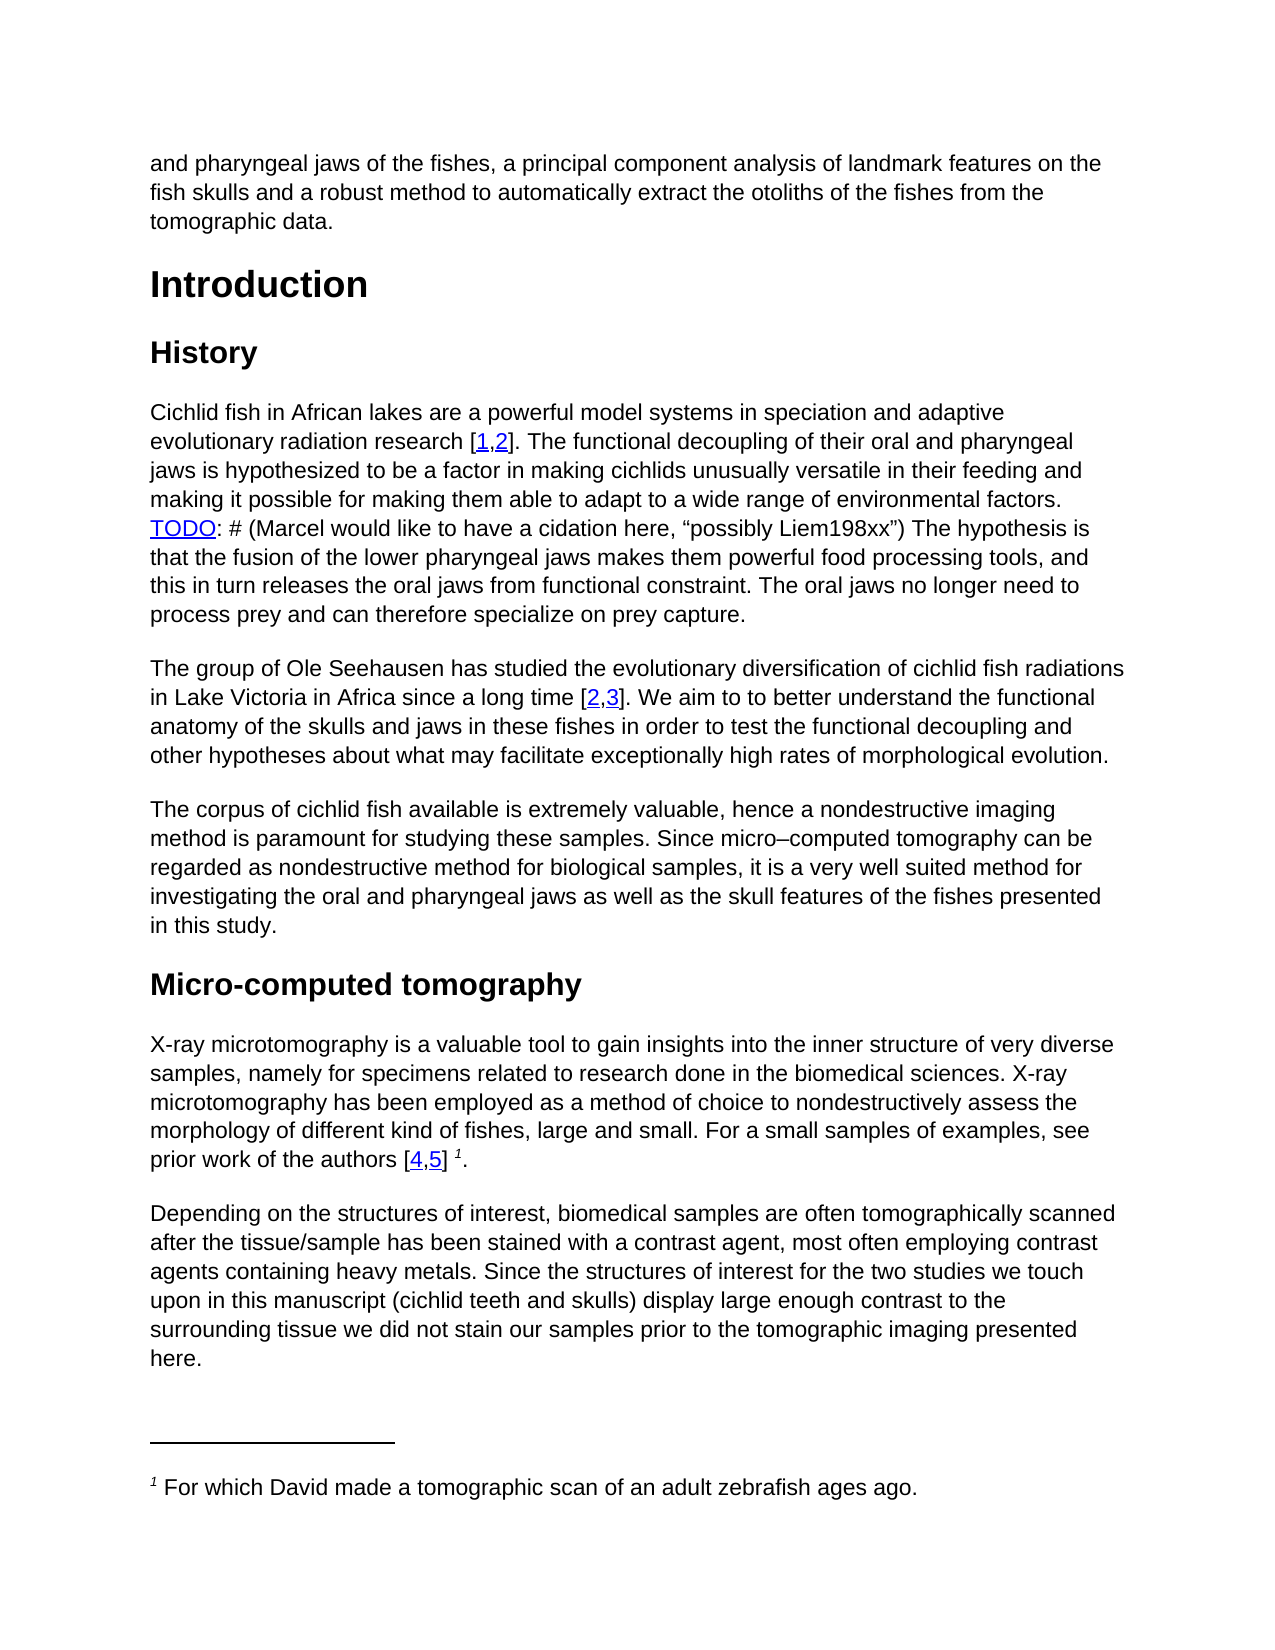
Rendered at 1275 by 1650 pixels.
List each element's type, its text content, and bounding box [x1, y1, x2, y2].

text Cichlid fish in African lakes are a powerful model systems in speciation and adaptive evolutionary radiation research [1,2]. The functional decoupling of their oral and pharyngeal jaws is hypothesized to be a factor in making cichlids unusually versatile in their feeding and making it possible for making them able to adapt to a wide range of environmental factors. TODO: # (Marcel would like to have a cidation here, “possibly Liem198xx”) The hypothesis is that the fusion of the lower pharyngeal jaws makes them powerful food processing tools, and this in turn releases the oral jaws from functional constraint. The oral jaws no longer need to process prey and can therefore specialize on prey capture. [150, 399, 1125, 628]
subtitle History [150, 334, 1125, 370]
text X-ray microtomography is a valuable tool to gain insights into the inner structure of very diverse samples, namely for specimens related to research done in the biomedical sciences. X-ray microtomography has been employed as a method of choice to nondestructively assess the morphology of different kind of fishes, large and small. For a small samples of examples, see prior work of the authors [4,5] . [150, 1031, 1125, 1173]
text Depending on the structures of interest, biomedical samples are often tomographically scanned after the tissue/sample has been stained with a contrast agent, most often employing contrast agents containing heavy metals. Since the structures of interest for the two studies we touch upon in this manuscript (cichlid teeth and skulls) display large enough contrast to the surrounding tissue we did not stain our samples prior to the tomographic imaging presented here. [150, 1200, 1125, 1371]
subtitle Micro-computed tomography [150, 966, 1125, 1002]
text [150, 150, 1125, 234]
text The group of Ole Seehausen has studied the evolutionary diversification of cichlid fish radiations in Lake Victoria in Africa since a long time [2,3]. We aim to to better understand the functional anatomy of the skulls and jaws in these fishes in order to test the functional decoupling and other hypotheses about what may facilitate exceptionally high rates of morphological evolution. [150, 655, 1125, 769]
subtitle Introduction [150, 262, 1125, 305]
text The corpus of cichlid fish available is extremely valuable, hence a nondestructive imaging method is paramount for studying these samples. Since micro–computed tomography can be regarded as nondestructive method for biological samples, it is a very well suited method for investigating the oral and pharyngeal jaws as well as the skull features of the fishes presented in this study. [150, 796, 1125, 938]
